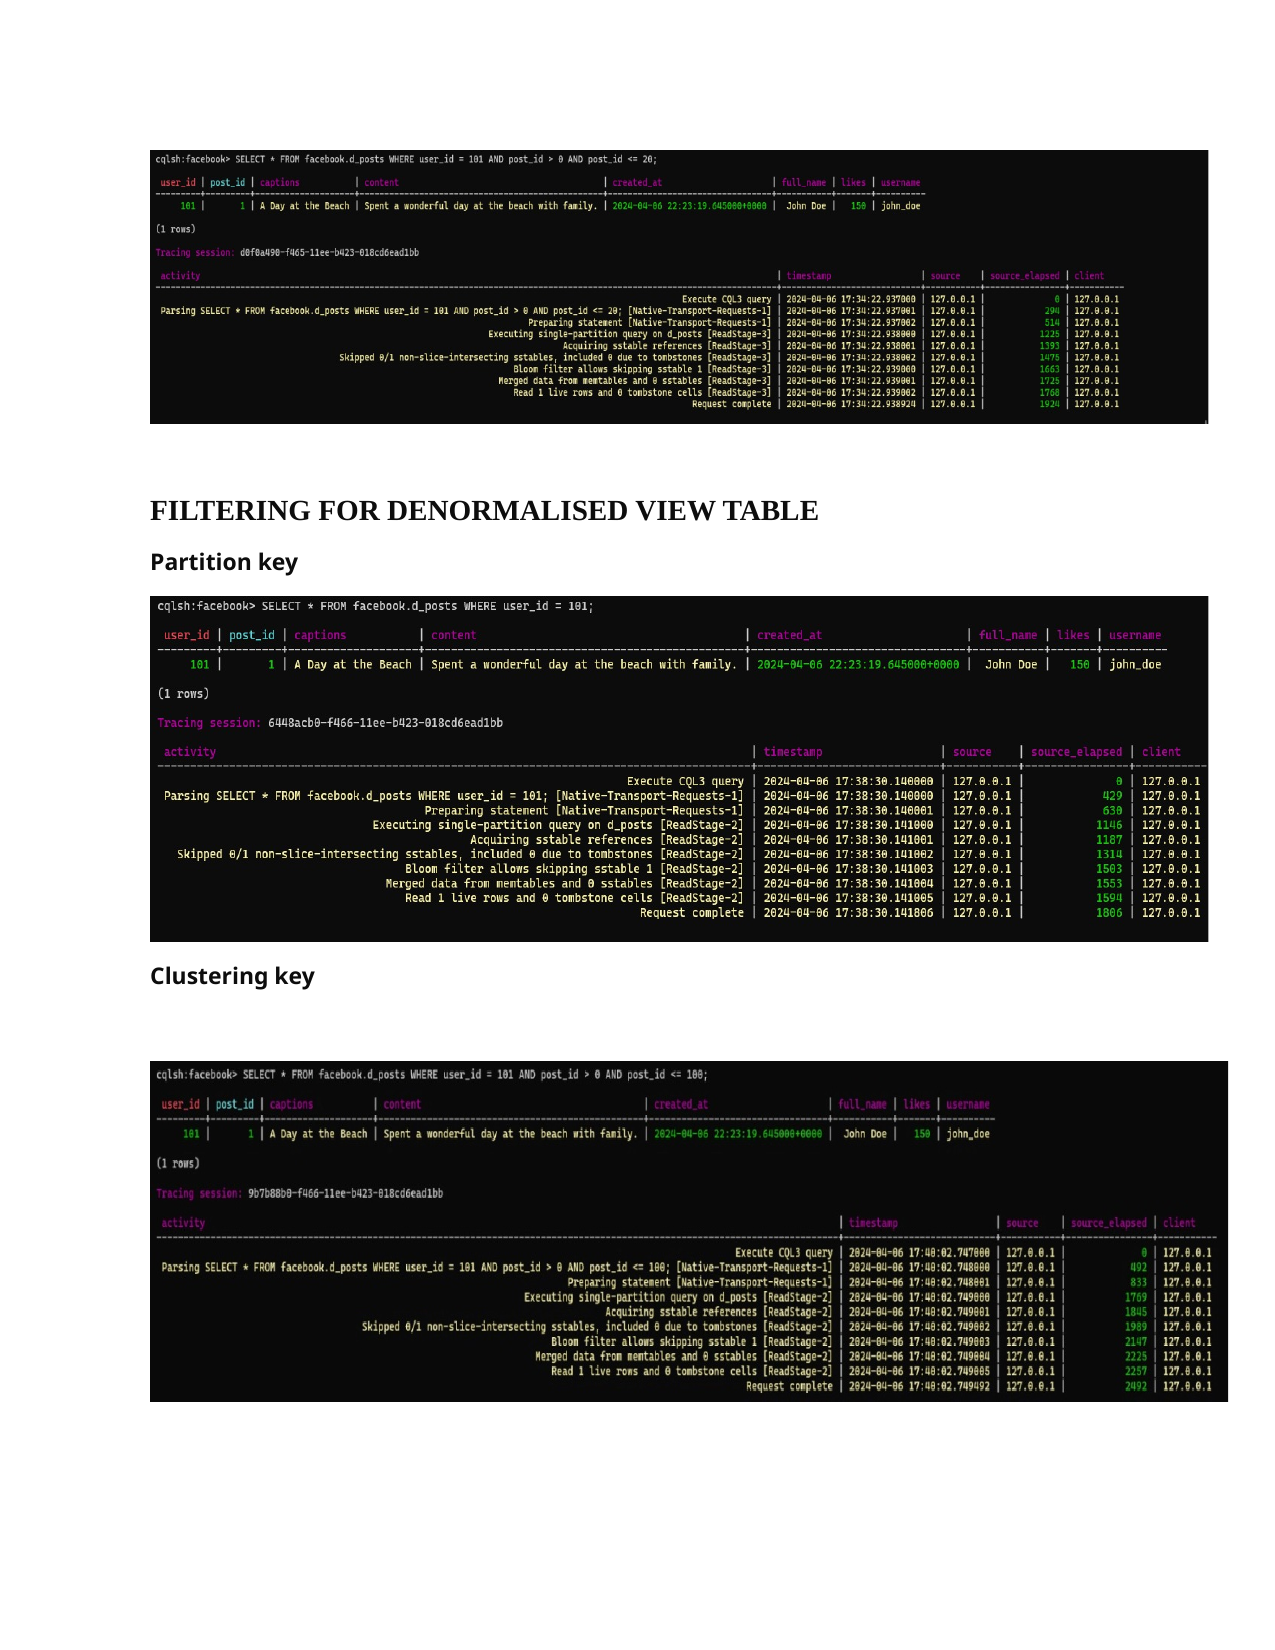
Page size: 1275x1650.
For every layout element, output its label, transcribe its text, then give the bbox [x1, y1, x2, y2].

text Partition key [150, 546, 1125, 577]
text FILTERING FOR DENORMALISED VIEW TABLE [150, 493, 1125, 527]
picture [150, 1061, 1229, 1402]
text Clustering key [150, 960, 1125, 991]
picture [150, 150, 1209, 424]
picture [150, 596, 1209, 942]
